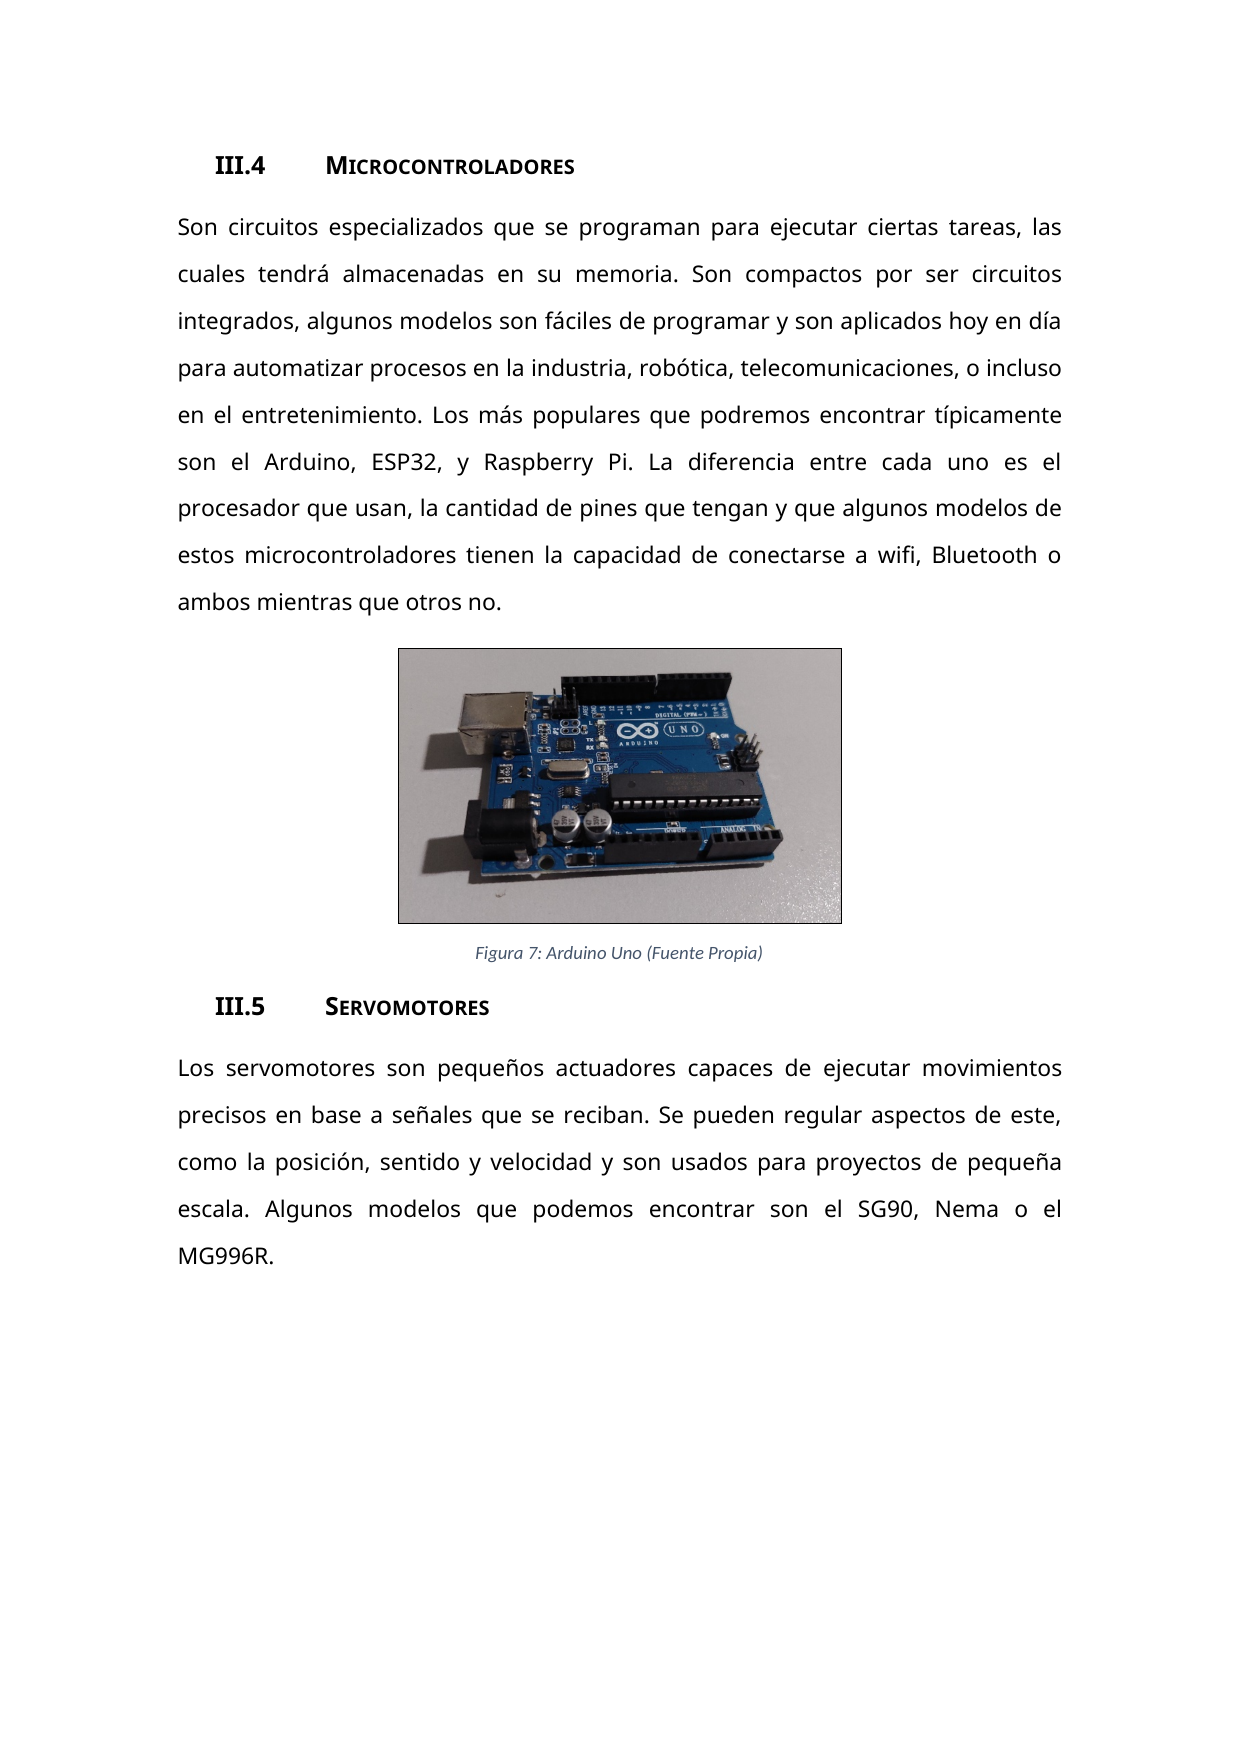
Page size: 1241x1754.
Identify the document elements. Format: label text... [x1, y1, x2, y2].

text Son circuitos especializados que se programan para ejecutar ciertas tareas, las cuales tendrá almacenadas en su memoria. Son compactos por ser circuitos integrados, algunos modelos son fáciles de programar y son aplicados hoy en día para automatizar procesos en la industria, robótica, telecomunicaciones, o incluso en el entretenimiento. Los más populares que podremos encontrar típicamente son el Arduino, ESP32, y Raspberry Pi. La diferencia entre cada uno es el procesador que usan, la cantidad de pines que tengan y que algunos modelos de estos microcontroladores tienen la capacidad de conectarse a wifi, Bluetooth o ambos mientras que otros no. [177, 211, 1063, 617]
text Los servomotores son pequeños actuadores capaces de ejecutar movimientos precisos en base a señales que se reciban. Se pueden regular aspectos de este, como la posición, sentido y velocidad y son usados para proyectos de pequeña escala. Algunos modelos que podemos encontrar son el SG90, Nema o el MG996R. [177, 1052, 1063, 1271]
picture [399, 649, 841, 923]
subtitle Microcontroladores [215, 148, 1063, 182]
subtitle Servomotores [215, 989, 1063, 1023]
